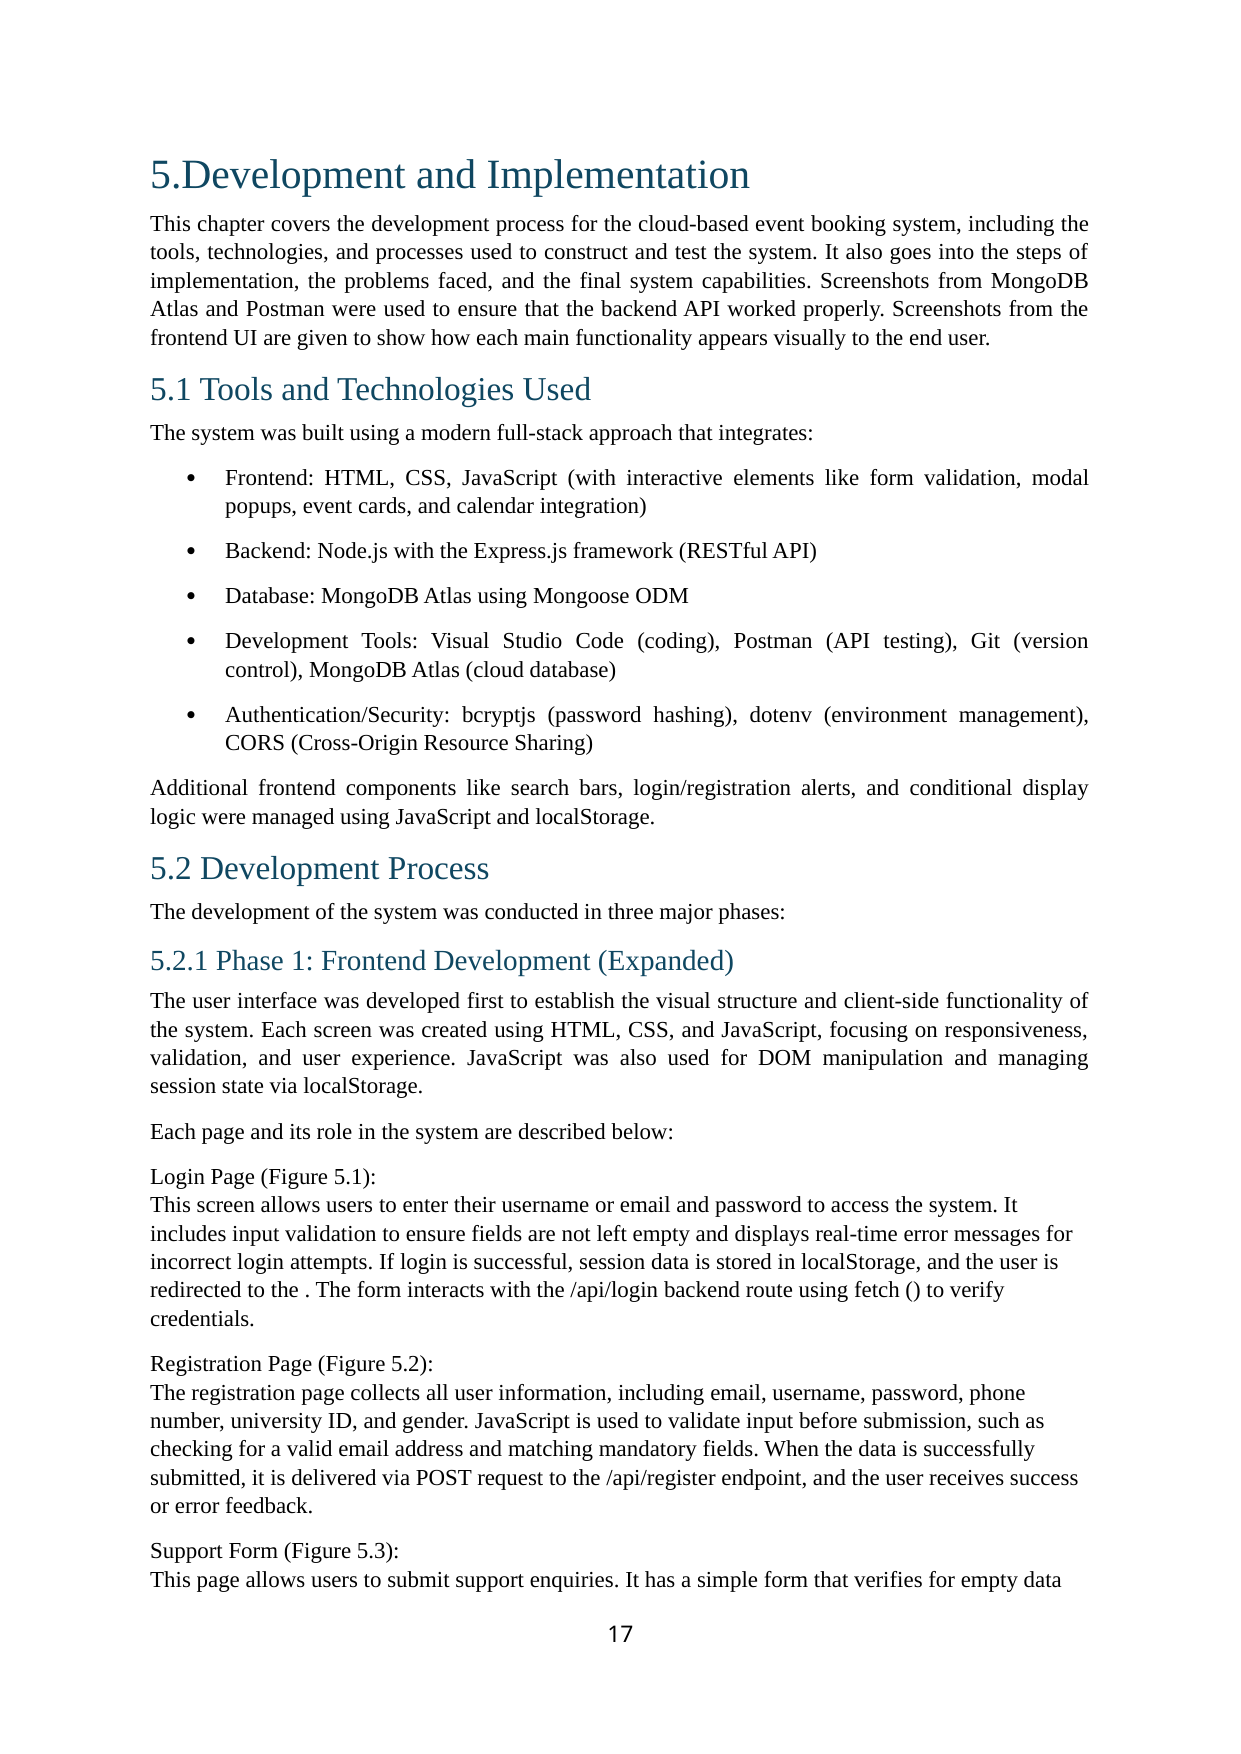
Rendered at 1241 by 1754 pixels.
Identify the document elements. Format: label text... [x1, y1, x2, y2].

text The development of the system was conducted in three major phases: [150, 898, 1090, 924]
list Authentication/Security: bcryptjs (password hashing), dotenv (environment management), CORS (Cross-Origin Resource Sharing) [187, 701, 1090, 756]
text This chapter covers the development process for the cloud-based event booking system, including the tools, technologies, and processes used to construct and test the system. It also goes into the steps of implementation, the problems faced, and the final system capabilities. Screenshots from MongoDB Atlas and Postman were used to ensure that the backend API worked properly. Screenshots from the frontend UI are given to show how each main functionality appears visually to the end user. [150, 210, 1090, 350]
subtitle 5.Development and Implementation [150, 150, 1090, 198]
text Each page and its role in the system are described below: [150, 1118, 1090, 1144]
list Frontend: HTML, CSS, JavaScript (with interactive elements like form validation, modal popups, event cards, and calendar integration) [187, 464, 1090, 518]
subtitle 5.2.1 Phase 1: Frontend Development (Expanded) [150, 943, 1090, 976]
list Database: MongoDB Atlas using Mongoose ODM [187, 582, 1090, 609]
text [150, 1537, 1090, 1592]
text Additional frontend components like search bars, login/registration alerts, and conditional display logic were managed using JavaScript and localStorage. [150, 774, 1090, 829]
text The system was built using a modern full-stack approach that integrates: [150, 418, 1090, 445]
list Development Tools: Visual Studio Code (coding), Postman (API testing), Git (version control), MongoDB Atlas (cloud database) [187, 627, 1090, 682]
subtitle 5.1 Tools and Technologies Used [150, 369, 1090, 407]
list Backend: Node.js with the Express.js framework (RESTful API) [187, 537, 1090, 563]
subtitle 5.2 Development Process [150, 848, 1090, 886]
text Registration Page (Figure 5.2): The registration page collects all user information, including email, username, password, phone number, university ID, and gender. JavaScript is used to validate input before submission, such as checking for a valid email address and matching mandatory fields. When the data is successfully submitted, it is delivered via POST request to the /api/register endpoint, and the user receives success or error feedback. [150, 1350, 1090, 1519]
text Login Page (Figure 5.1): This screen allows users to enter their username or email and password to access the system. It includes input validation to ensure fields are not left empty and displays real-time error messages for incorrect login attempts. If login is successful, session data is stored in localStorage, and the user is redirected to the . The form interacts with the /api/login backend route using fetch () to verify credentials. [150, 1163, 1090, 1331]
text The user interface was developed first to establish the visual structure and client-side functionality of the system. Each screen was created using HTML, CSS, and JavaScript, focusing on responsiveness, validation, and user experience. JavaScript was also used for DOM manipulation and managing session state via localStorage. [150, 987, 1090, 1099]
